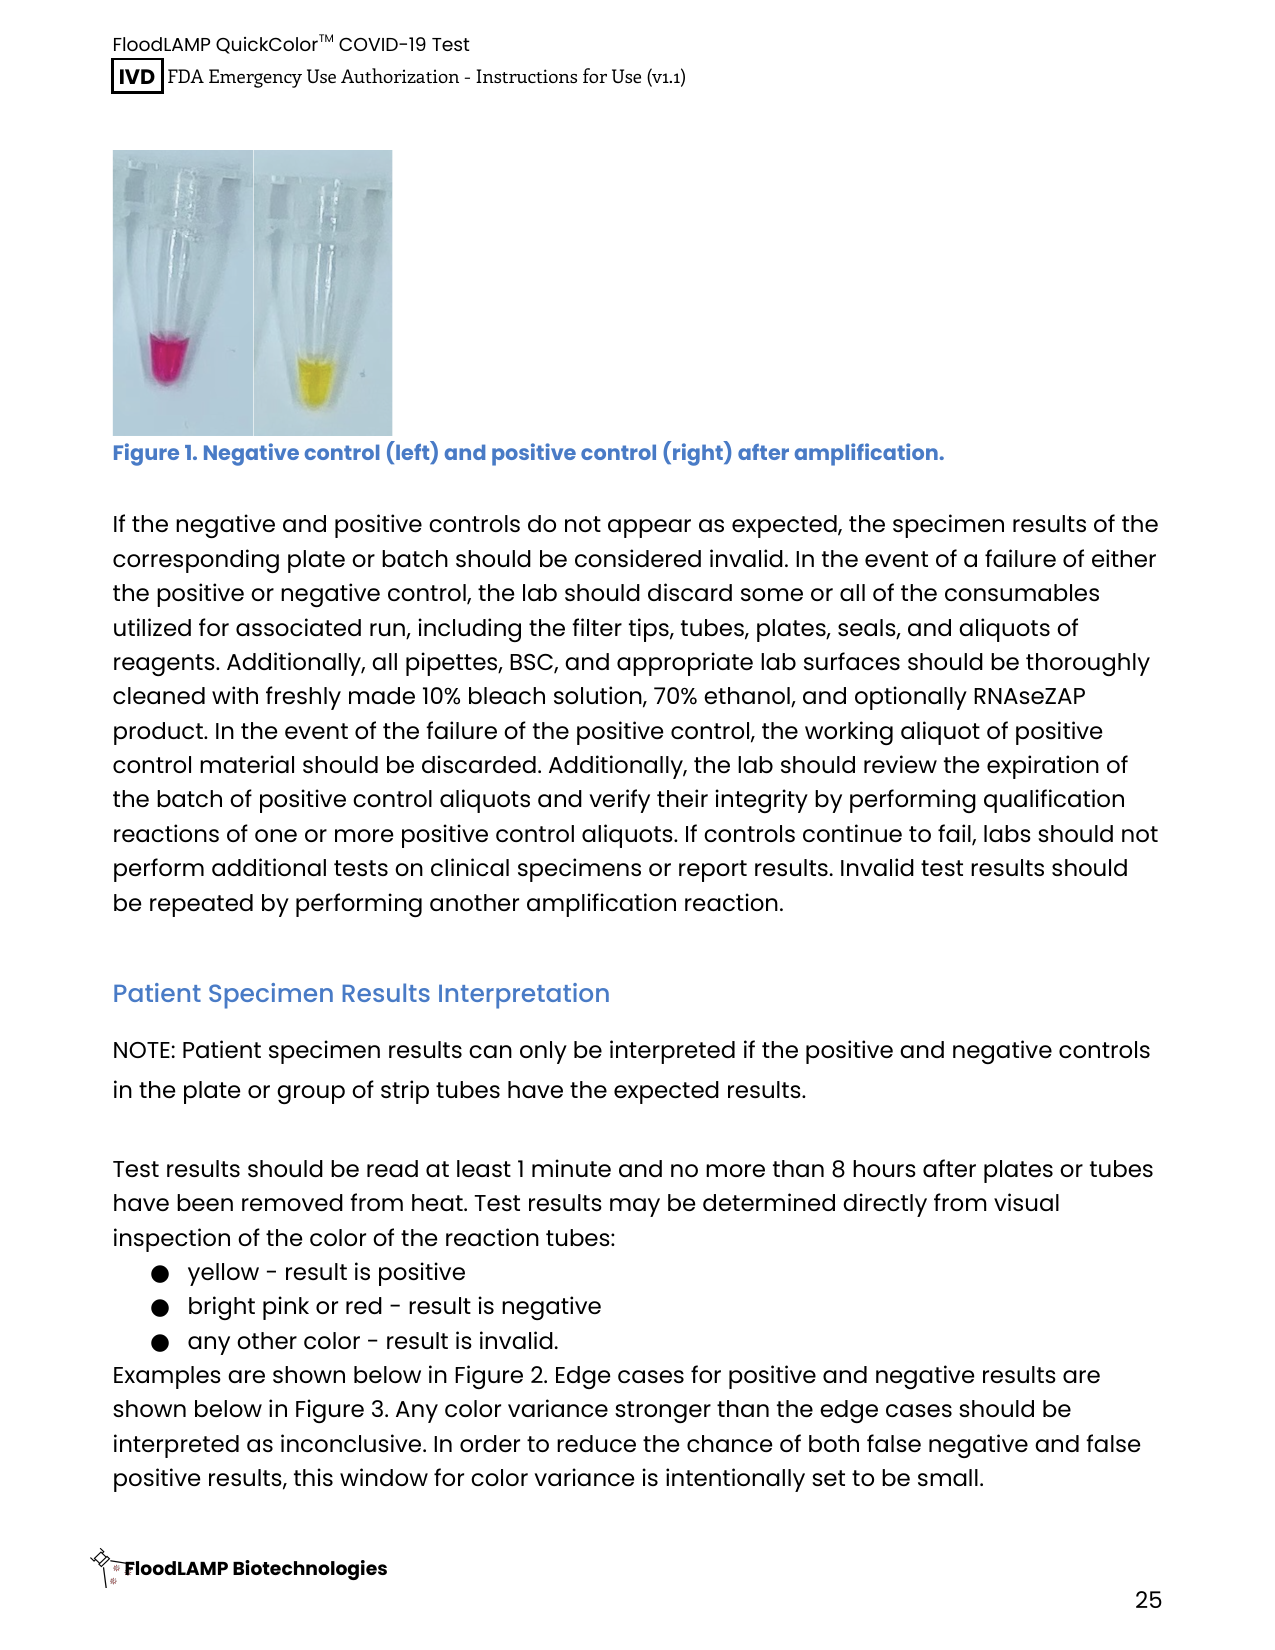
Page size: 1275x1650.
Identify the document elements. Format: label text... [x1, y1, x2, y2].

text Test results should be read at least 1 minute and no more than 8 hours after plates or tubes have been removed from heat. Test results may be determined directly from visual inspection of the color of the reaction tubes: [112, 1151, 1162, 1254]
text Examples are shown below in Figure 2. Edge cases for positive and negative results are shown below in Figure 3. Any color variance stronger than the edge cases should be interpreted as inconclusive. In order to reduce the chance of both false negative and false positive results, this window for color variance is intentionally set to be small. [112, 1357, 1162, 1495]
list bright pink or red - result is negative [150, 1288, 1162, 1323]
text NOTE: Patient specimen results can only be interpreted if the positive and negative controls in the plate or group of strip tubes have the expected results. [112, 1032, 1162, 1106]
list yellow - result is positive [150, 1254, 1162, 1288]
subtitle Patient Specimen Results Interpretation [112, 974, 1162, 1012]
picture [113, 150, 253, 435]
picture [86, 1545, 137, 1588]
subtitle Figure 1. Negative control (left) and positive control (right) after amplification. [112, 436, 1162, 467]
picture [254, 150, 393, 436]
text If the negative and positive controls do not appear as expected, the specimen results of the corresponding plate or batch should be considered invalid. In the event of a failure of either the positive or negative control, the lab should discard some or all of the consumables utilized for associated run, including the filter tips, tubes, plates, seals, and aliquots of reagents. Additionally, all pipettes, BSC, and appropriate lab surfaces should be thoroughly cleaned with freshly made 10% bleach solution, 70% ethanol, and optionally RNAseZAP product. In the event of the failure of the positive control, the working aliquot of positive control material should be discarded. Additionally, the lab should review the expiration of the batch of positive control aliquots and verify their integrity by performing qualification reactions of one or more positive control aliquots. If controls continue to fail, labs should not perform additional tests on clinical specimens or report results. Invalid test results should be repeated by performing another amplification reaction. [112, 506, 1162, 919]
list any other color - result is invalid. [150, 1323, 1162, 1357]
